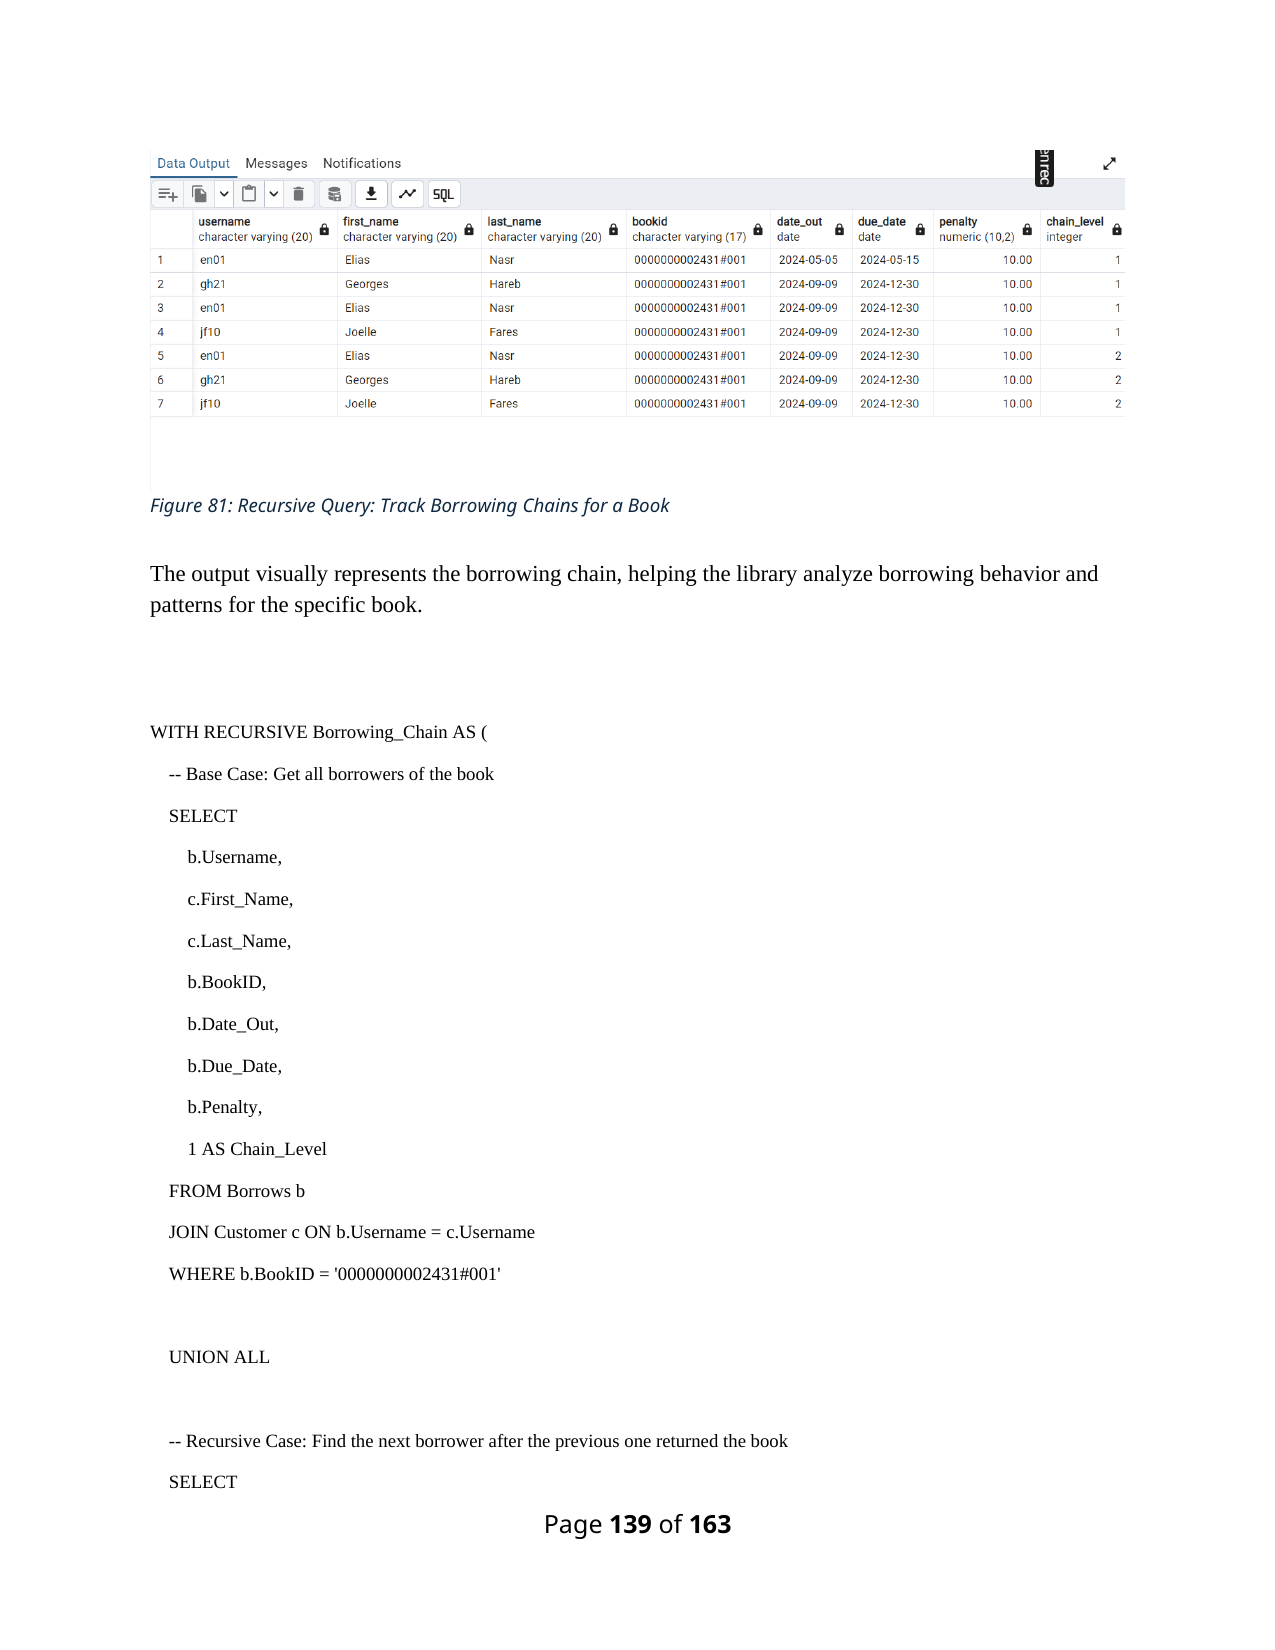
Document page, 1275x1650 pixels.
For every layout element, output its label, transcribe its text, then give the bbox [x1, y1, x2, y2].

text c.Last_Name, [150, 929, 1125, 951]
text b.Date_Out, [150, 1013, 1125, 1034]
text -- Recursive Case: Find the next borrower after the previous one returned the book [150, 1429, 1125, 1451]
picture [150, 150, 1125, 493]
text -- Base Case: Get all borrowers of the book [150, 763, 1125, 784]
text SELECT [150, 804, 1125, 826]
text b.Username, [150, 846, 1125, 868]
text WITH RECURSIVE Borrowing_Chain AS ( [150, 721, 1125, 743]
text Figure 81: Recursive Query: Track Borrowing Chains for a Book [150, 493, 1125, 518]
text UNION ALL [150, 1346, 1125, 1368]
text b.Penalty, [150, 1096, 1125, 1118]
text 1 AS Chain_Level [150, 1138, 1125, 1159]
text b.BookID, [150, 971, 1125, 993]
text The output visually represents the borrowing chain, helping the library analyze borrowing behavior and patterns for the specific book. [150, 560, 1125, 617]
text SELECT [150, 1471, 1125, 1493]
text WHERE b.BookID = '0000000002431#001' [150, 1263, 1125, 1284]
text JOIN Customer c ON b.Username = c.Username [150, 1221, 1125, 1243]
text b.Due_Date, [150, 1054, 1125, 1076]
text c.First_Name, [150, 888, 1125, 909]
text FROM Borrows b [150, 1179, 1125, 1201]
